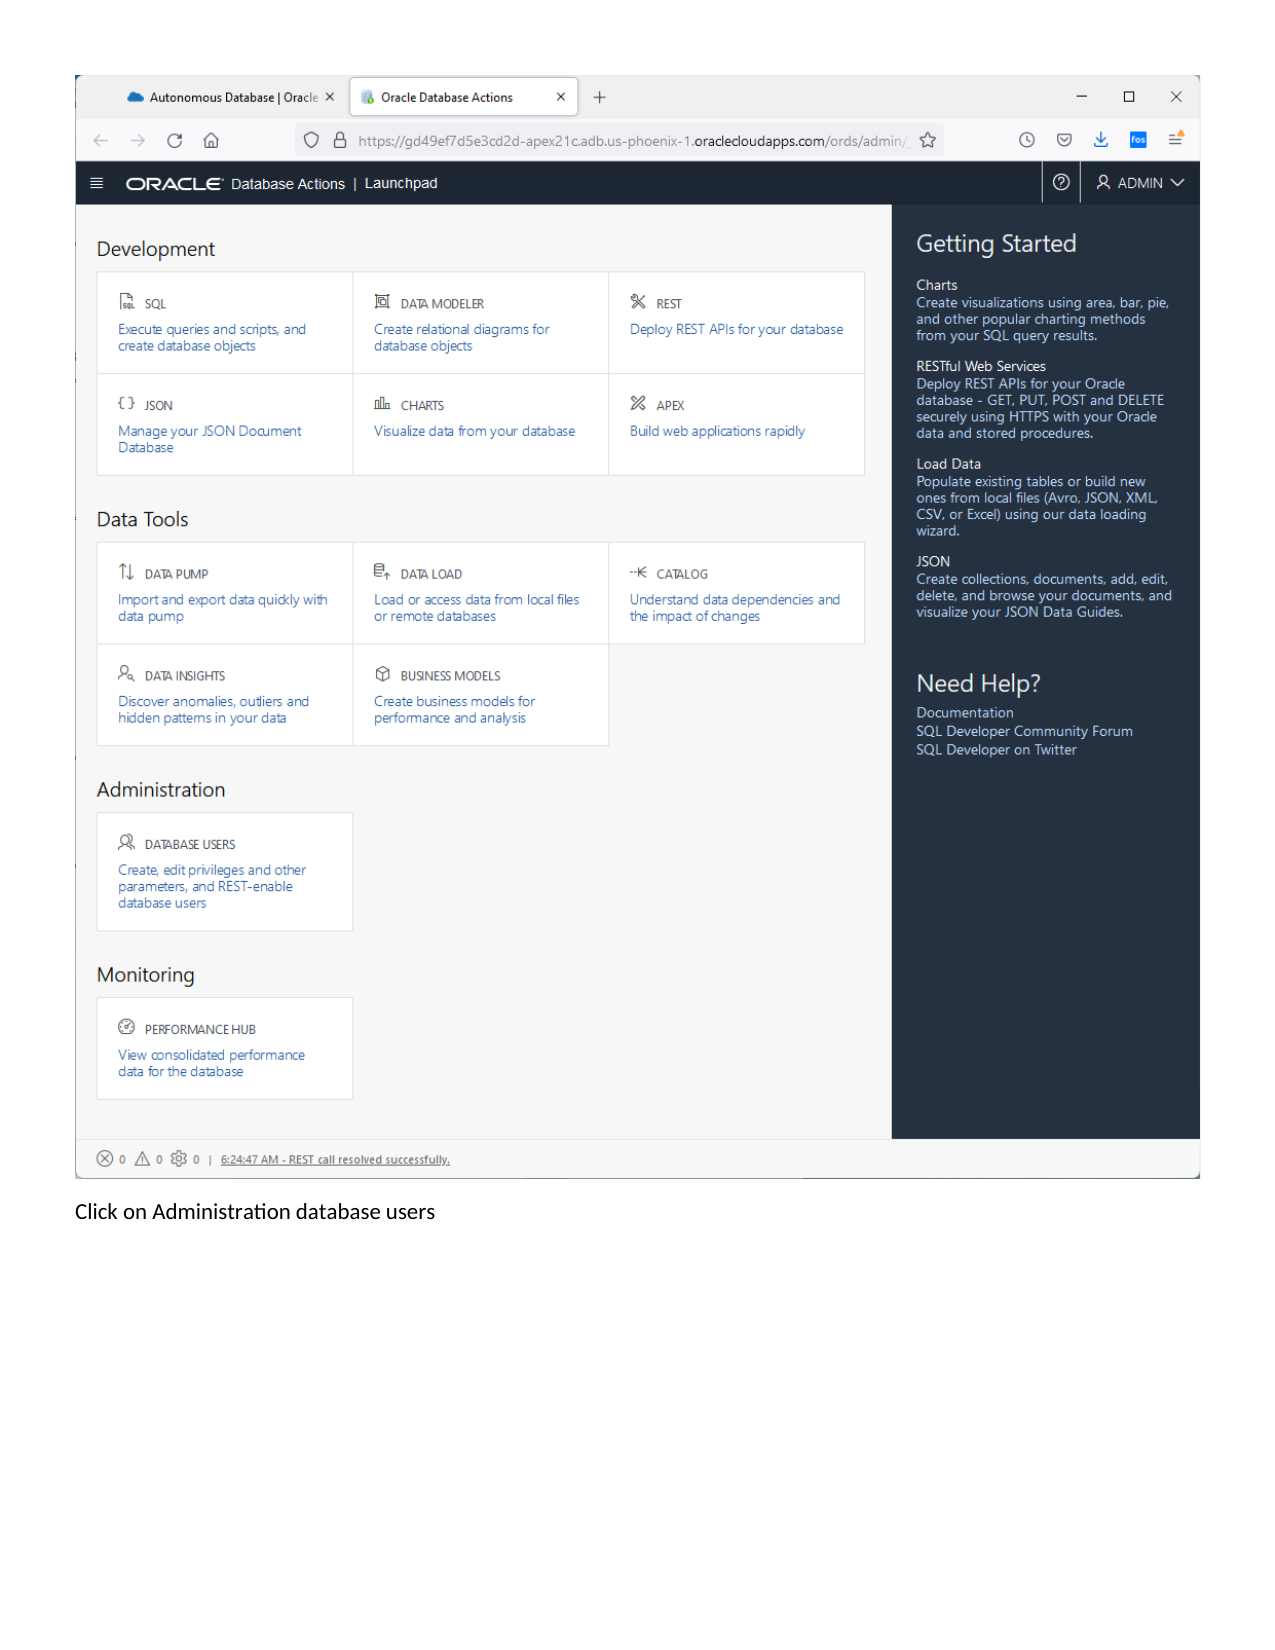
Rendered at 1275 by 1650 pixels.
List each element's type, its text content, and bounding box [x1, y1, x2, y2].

picture [75, 75, 1200, 1179]
text Click on Administration database users [75, 1197, 1200, 1225]
